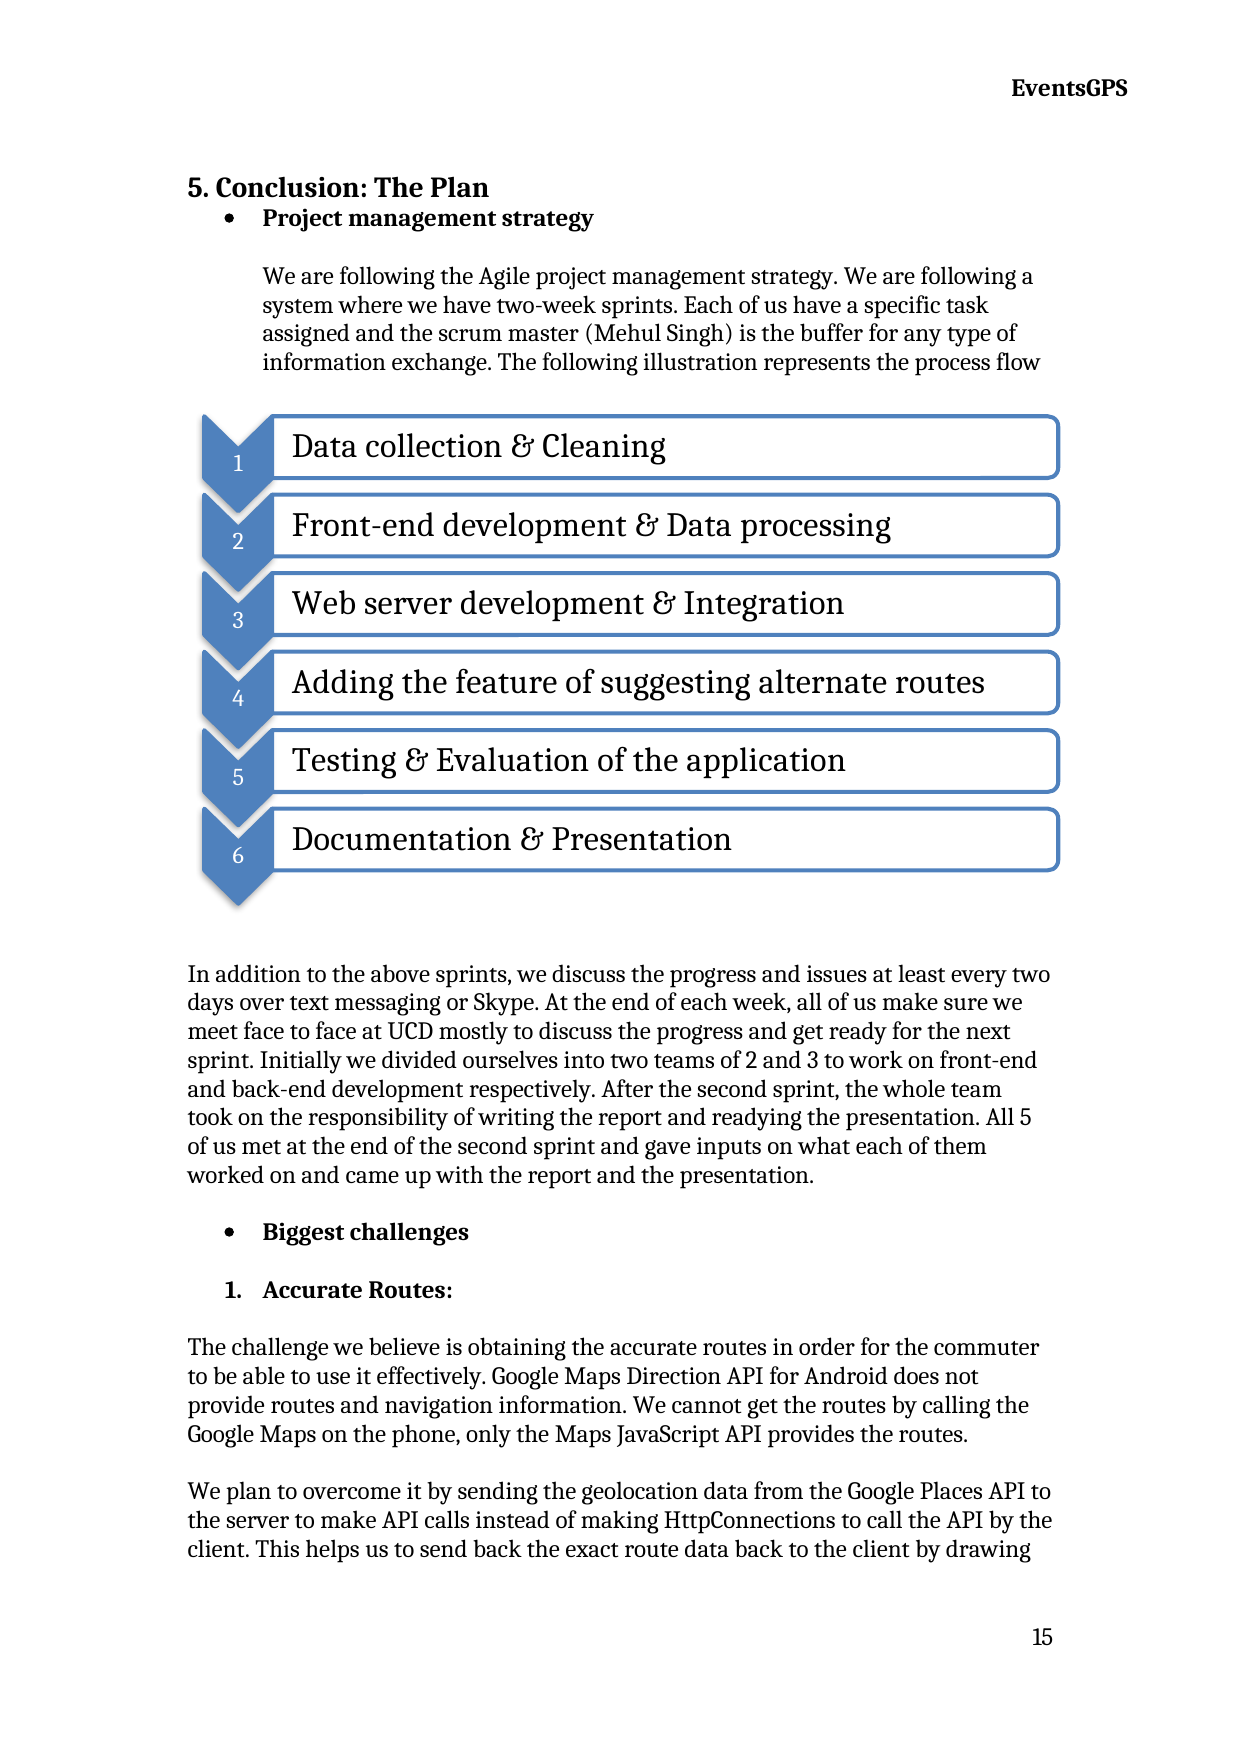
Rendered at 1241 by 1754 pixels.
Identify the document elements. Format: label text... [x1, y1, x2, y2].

list We are following the Agile project management strategy. We are following a system where we have two-week sprints. Each of us have a specific task assigned and the scrum master (Mehul Singh) is the buffer for any type of information exchange. The following illustration represents the process flow [262, 262, 1053, 377]
subtitle 5. Conclusion: The Plan [187, 171, 1053, 204]
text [187, 1477, 1053, 1563]
list Project management strategy [225, 204, 1053, 233]
list Biggest challenges [225, 1218, 1053, 1247]
text The challenge we believe is obtaining the accurate routes in order for the commuter to be able to use it effectively. Google Maps Direction API for Android does not provide routes and navigation information. We cannot get the routes by calling the Google Maps on the phone, only the Maps JavaScript API provides the routes. [187, 1333, 1053, 1448]
text In addition to the above sprints, we discuss the progress and issues at least every two days over text messaging or Skype. At the end of each week, all of us make sure we meet face to face at UCD mostly to discuss the progress and get ready for the next sprint. Initially we divided ourselves into two teams of 2 and 3 to work on front-end and back-end development respectively. After the second sprint, the whole team took on the responsibility of writing the report and readying the presentation. All 5 of us met at the end of the second sprint and gave inputs on what each of them worked on and came up with the report and the presentation. [187, 959, 1053, 1189]
list Accurate Routes: [225, 1276, 1053, 1304]
